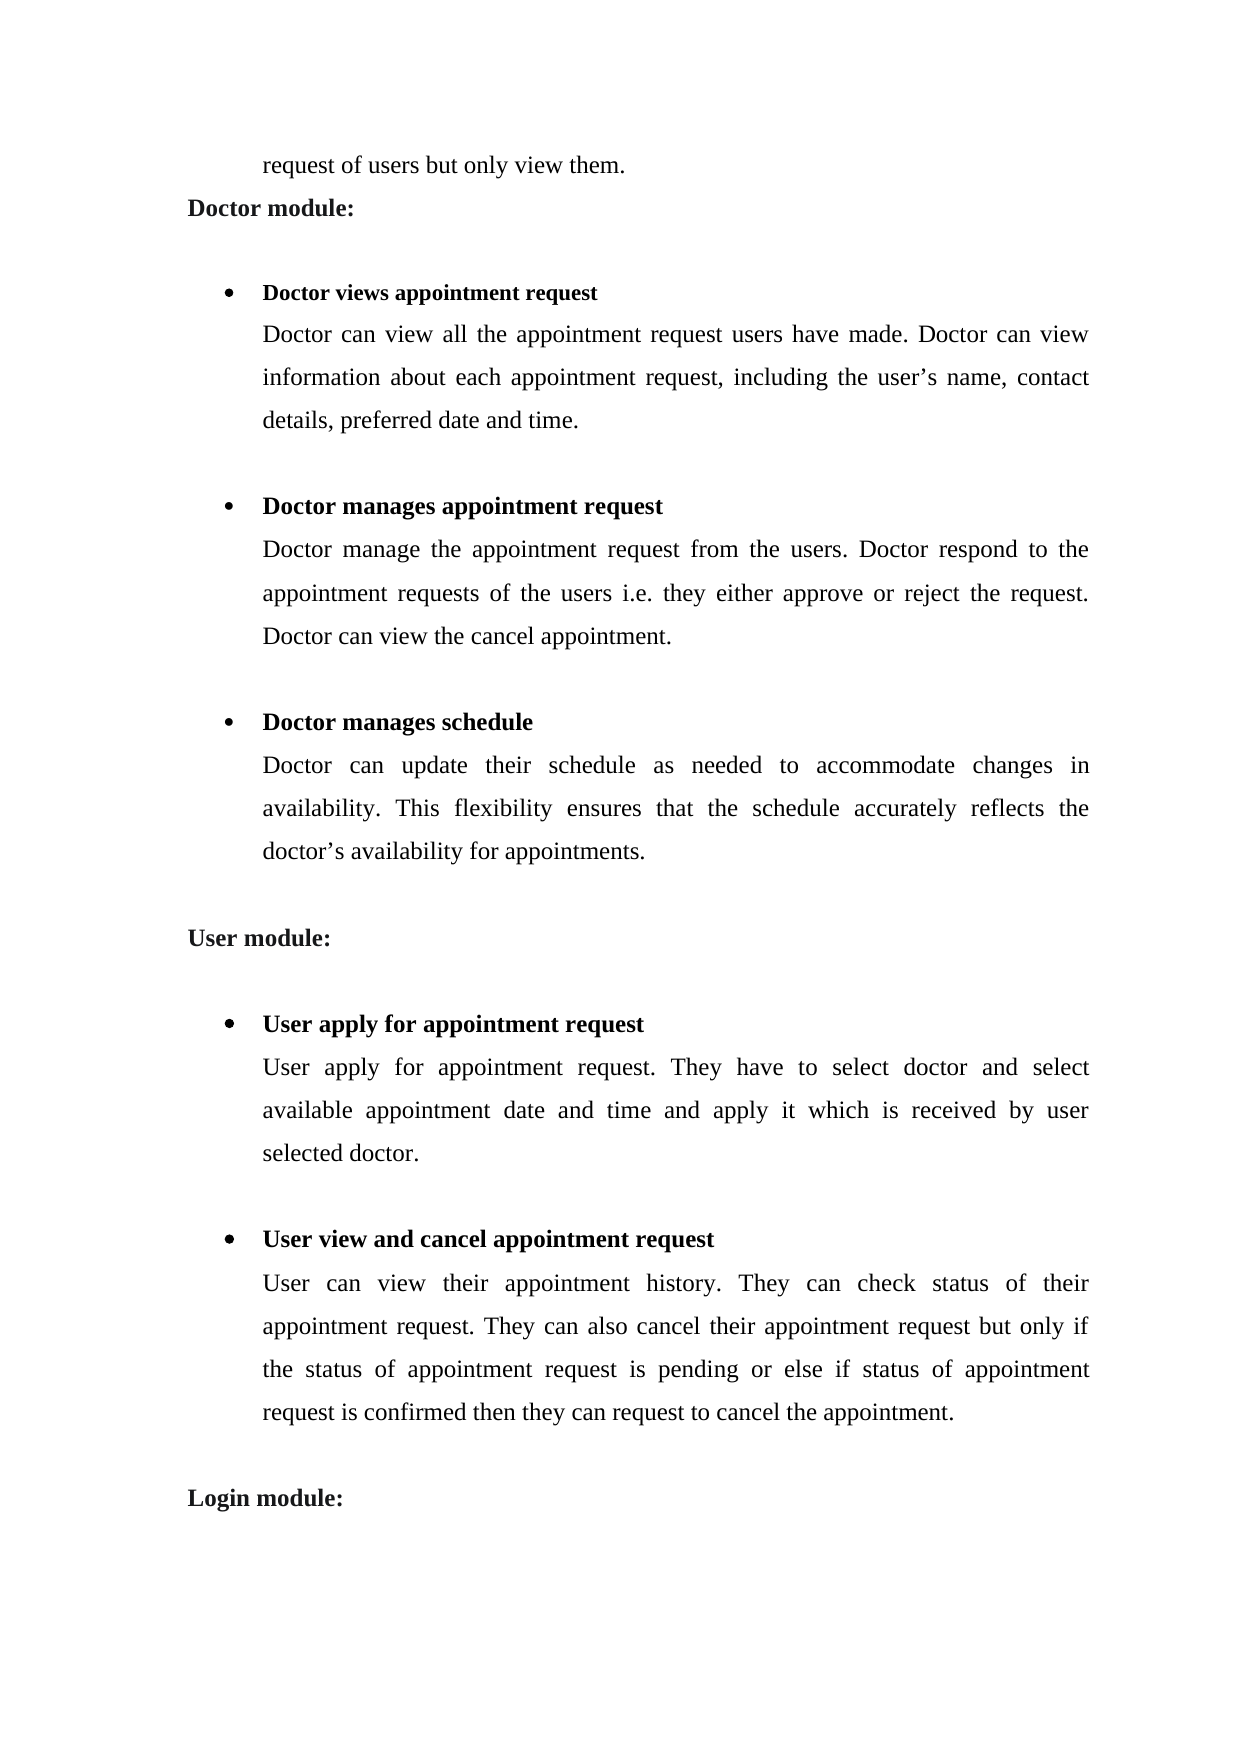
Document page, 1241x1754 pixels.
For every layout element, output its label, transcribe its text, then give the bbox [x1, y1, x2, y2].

list User can view their appointment history. They can check status of their appointment request. They can also cancel their appointment request but only if the status of appointment request is pending or else if status of appointment request is confirmed then they can request to cancel the appointment. [262, 1268, 1090, 1426]
list Doctor manage the appointment request from the users. Doctor respond to the appointment requests of the users i.e. they either approve or reject the request. Doctor can view the cancel appointment. [262, 534, 1090, 649]
text User module: [187, 923, 1090, 951]
list User apply for appointment request [225, 1009, 1090, 1038]
list Doctor can update their schedule as needed to accommodate changes in availability. This flexibility ensures that the schedule accurately reflects the doctor’s availability for appointments. [262, 750, 1090, 865]
list Doctor can view all the appointment request users have made. Doctor can view information about each appointment request, including the user’s name, contact details, preferred date and time. [262, 319, 1090, 434]
list Doctor manages appointment request [225, 491, 1090, 520]
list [262, 150, 1090, 179]
text Doctor module: [187, 193, 1090, 222]
list User apply for appointment request. They have to select doctor and select available appointment date and time and apply it which is received by user selected doctor. [262, 1052, 1090, 1167]
list Doctor views appointment request [225, 279, 1090, 306]
text Login module: [187, 1483, 1090, 1512]
list User view and cancel appointment request [225, 1224, 1090, 1253]
list Doctor manages schedule [225, 707, 1090, 736]
